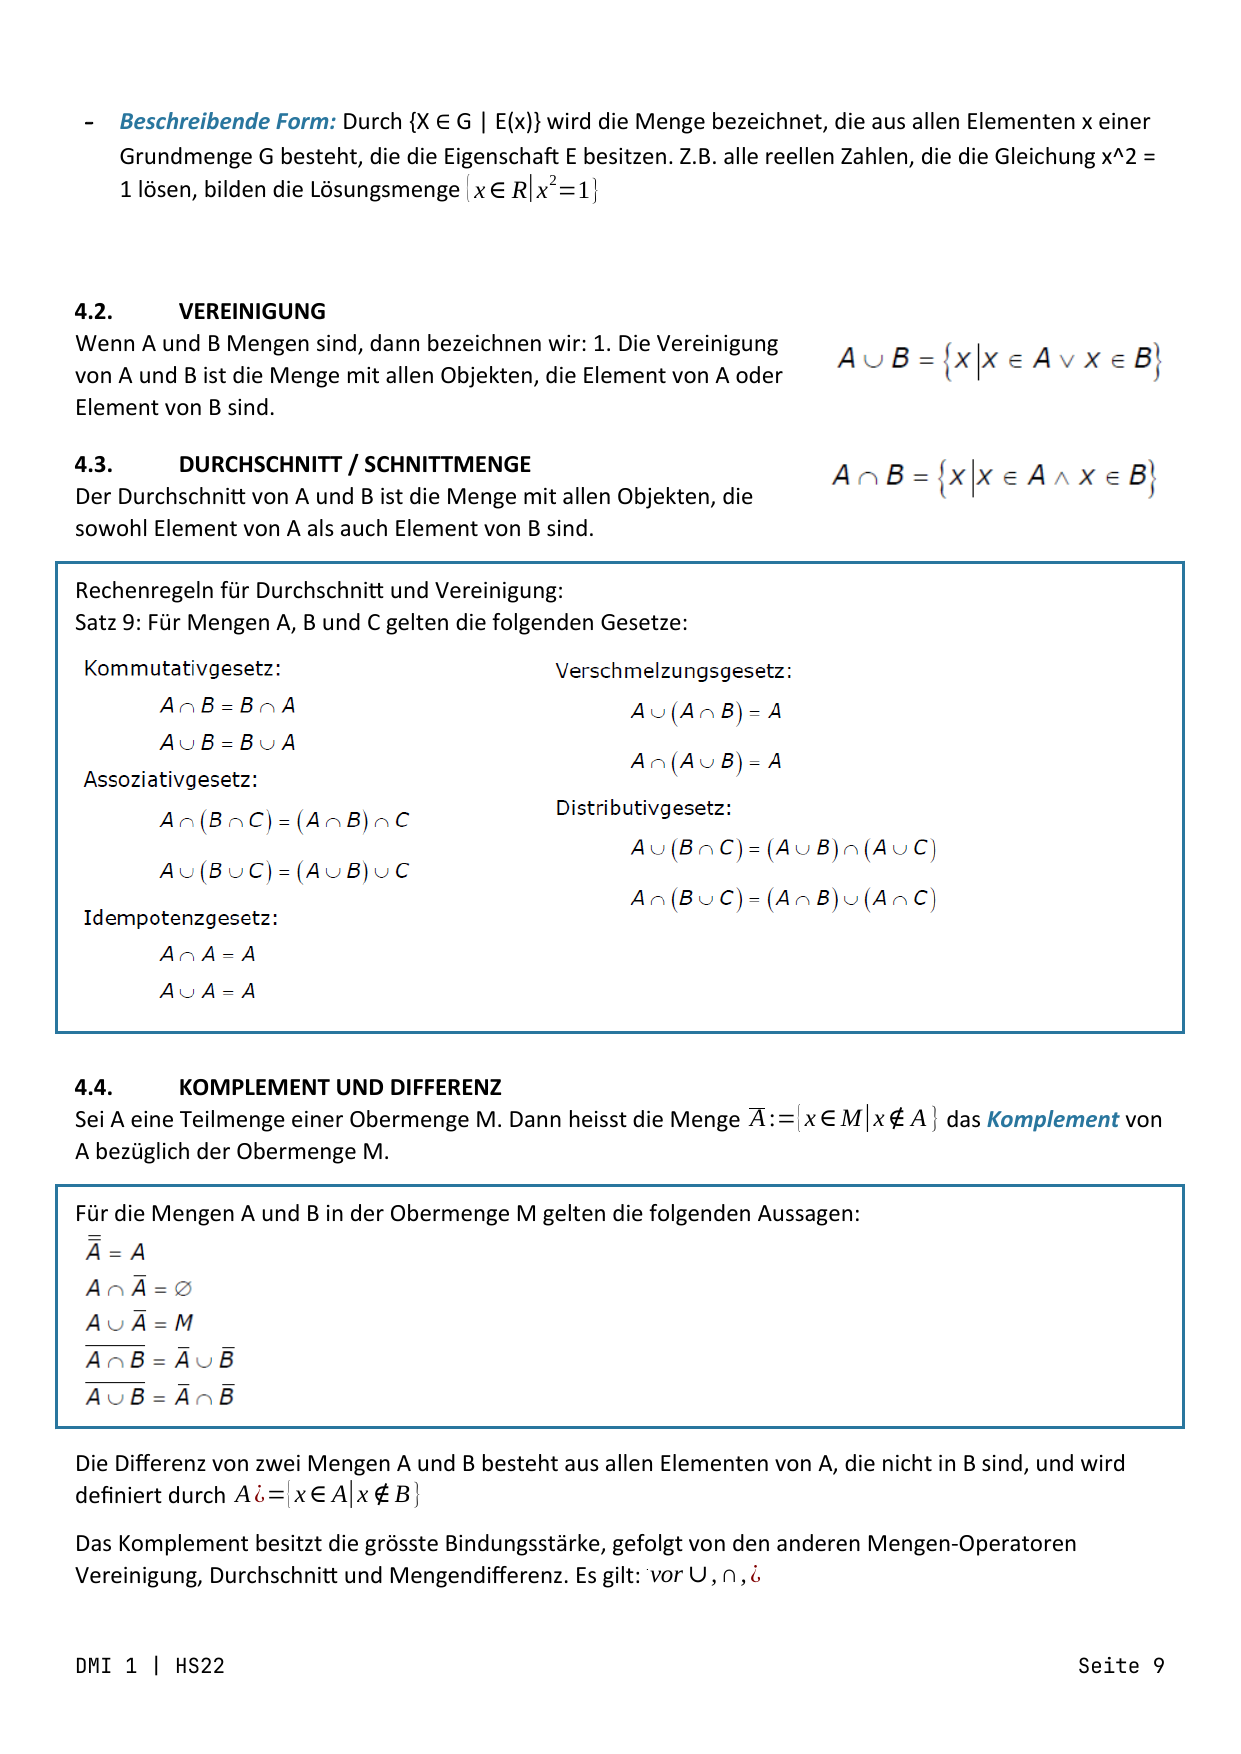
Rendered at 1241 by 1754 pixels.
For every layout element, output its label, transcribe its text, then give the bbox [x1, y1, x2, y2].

picture [79, 652, 444, 1007]
picture [835, 327, 1165, 392]
picture [75, 1229, 247, 1416]
text Der Durchschnitt von A und B ist die Menge mit allen Objekten, die sowohl Element von A als auch Element von B sind. [75, 480, 1165, 542]
text Rechenregeln für Durchschnitt und Vereinigung: [58, 564, 1182, 592]
text Das Komplement besitzt die grösste Bindungsstärke, gefolgt von den anderen Mengen-Operatoren Vereinigung, Durchschnitt und Mengendifferenz. Es gilt: [75, 1527, 1165, 1590]
subtitle Durchschnitt / Schnittmenge [74, 448, 822, 478]
text Die Differenz von zwei Mengen A und B besteht aus allen Elementen von A, die nicht in B sind, und wird definiert durch [75, 1447, 1165, 1509]
text Sei A eine Teilmenge einer Obermenge M. Dann heisst die Menge das Komplement von A bezüglich der Obermenge M. [75, 1103, 1165, 1166]
text Satz 9: Für Mengen A, B und C gelten die folgenden Gesetze: [58, 592, 1182, 637]
picture [822, 440, 1166, 514]
text Wenn A und B Mengen sind, dann bezeichnen wir: 1. Die Vereinigung von A und B ist die Menge mit allen Objekten, die Element von A oder Element von B sind. [75, 327, 1165, 421]
text Beschreibende Form: Durch {X ∈ G | E(x)} wird die Menge bezeichnet, die aus allen Elementen x einer Grundmenge G besteht, die die Eigenschaft E besitzen. Z.B. alle reellen Zahlen, die die Gleichung x^2 = 1 lösen, bilden die Lösungsmenge [82, 104, 1165, 204]
text Für die Mengen A und B in der Obermenge M gelten die folgenden Aussagen: [58, 1187, 1182, 1228]
subtitle Vereinigung [74, 295, 1165, 326]
picture [552, 658, 965, 917]
subtitle Komplement und Differenz [74, 1071, 1165, 1101]
